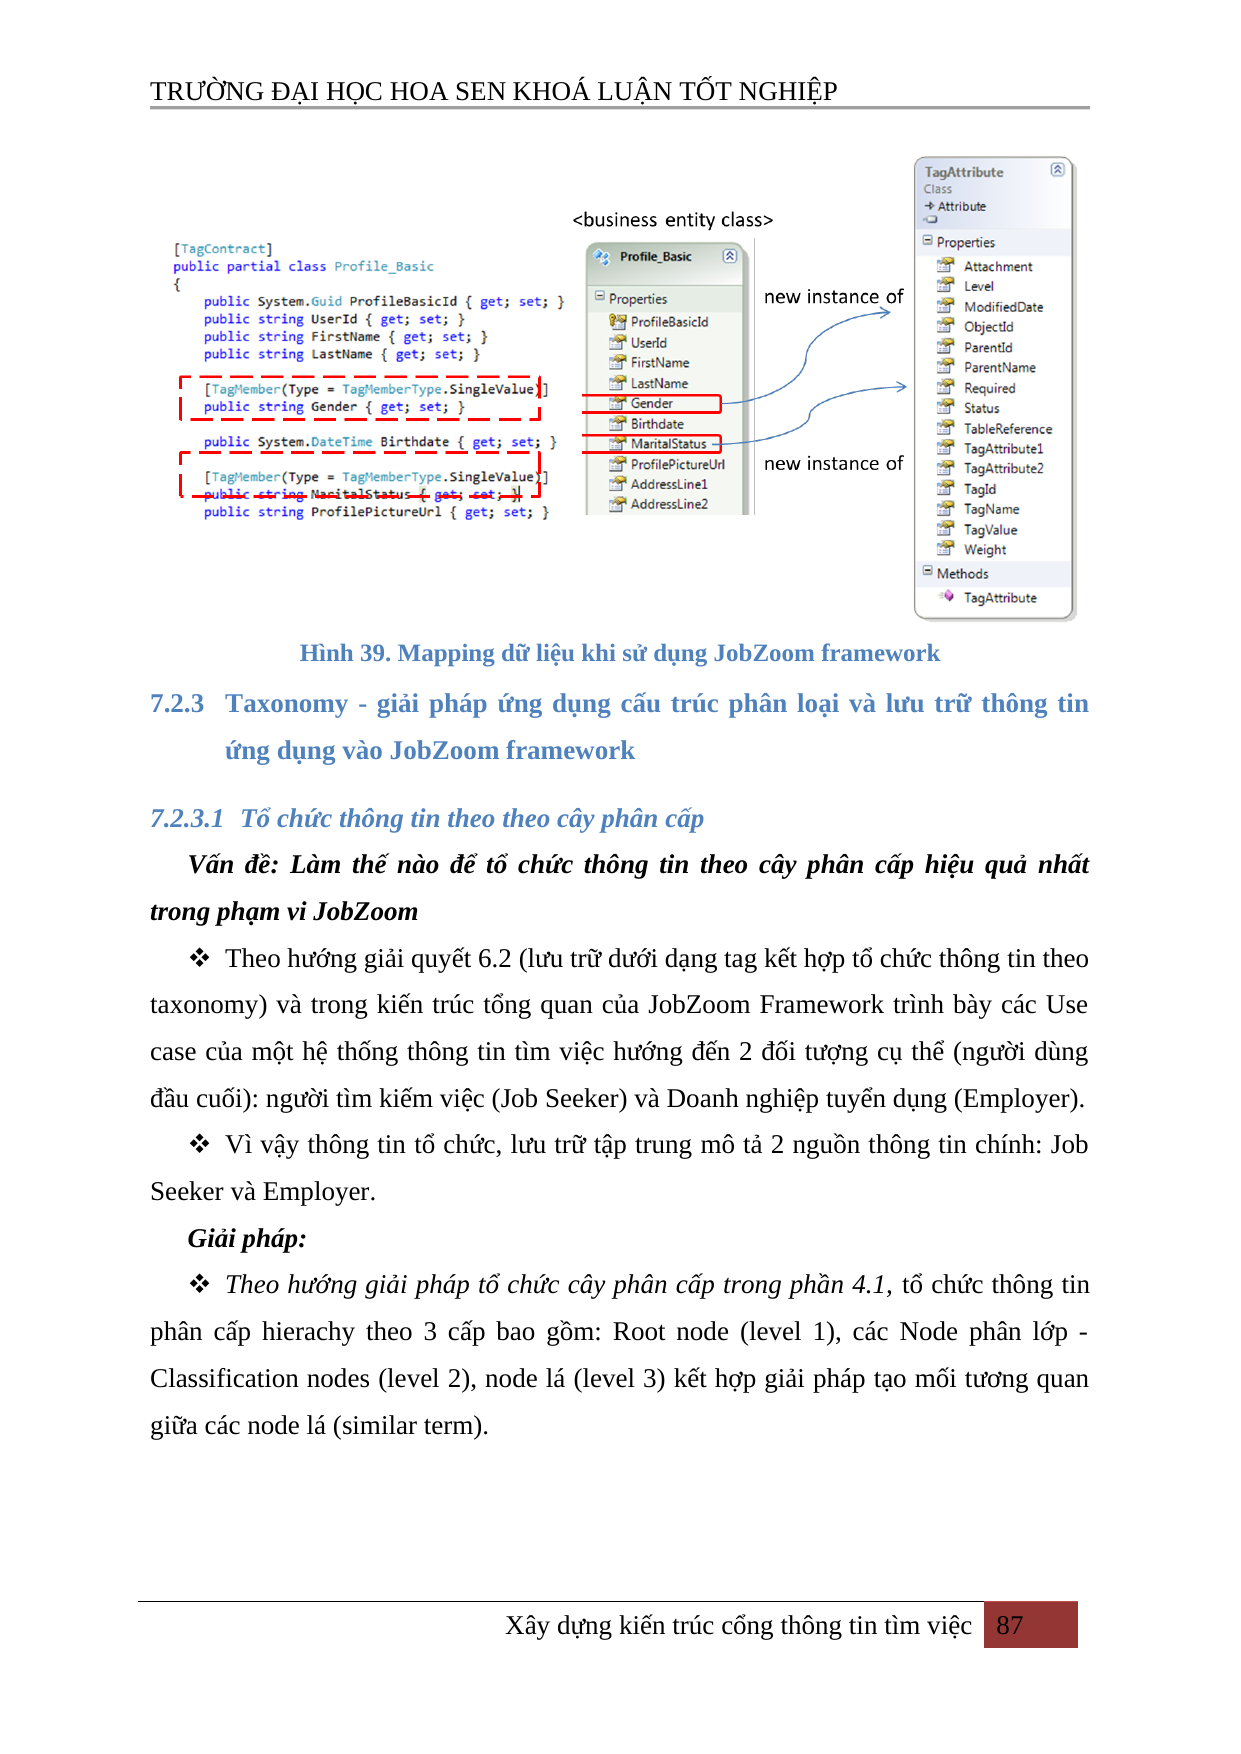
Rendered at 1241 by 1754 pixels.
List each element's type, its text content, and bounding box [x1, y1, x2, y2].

picture [162, 150, 1078, 623]
list Theo hướng giải pháp tổ chức cây phân cấp trong phần 4.1, tổ chức thông tin phân cấp hierachy theo 3 cấp bao gồm: Root node (level 1), các Node phân lớp - Classification nodes (level 2), node lá (level 3) kết hợp giải pháp tạo mối tương quan giữa các node lá (similar term). [150, 1269, 1090, 1440]
list Vì vậy thông tin tổ chức, lưu trữ tập trung mô tả 2 nguồn thông tin chính: Job Seeker và Employer. [150, 1128, 1090, 1206]
subtitle Tổ chức thông tin theo theo cây phân cấp [150, 802, 1090, 833]
list Theo hướng giải quyết 6.2 (lưu trữ dưới dạng tag kết hợp tổ chức thông tin theo taxonomy) và trong kiến trúc tổng quan của JobZoom Framework trình bày các Use case của một hệ thống thông tin tìm việc hướng đến 2 đối tượng cụ thể (người dùng đầu cuối): người tìm kiếm việc (Job Seeker) và Doanh nghiệp tuyển dụng (Employer). [150, 942, 1090, 1113]
text Giải pháp: [150, 1222, 1090, 1253]
subtitle Taxonomy - giải pháp ứng dụng cấu trúc phân loại và lưu trữ thông tin ứng dụng vào JobZoom framework [150, 688, 1090, 765]
text Hình 39. Mapping dữ liệu khi sử dụng JobZoom framework [150, 638, 1090, 667]
text Vấn đề: Làm thế nào để tổ chức thông tin theo cây phân cấp hiệu quả nhất trong phạm vi JobZoom [150, 848, 1090, 926]
